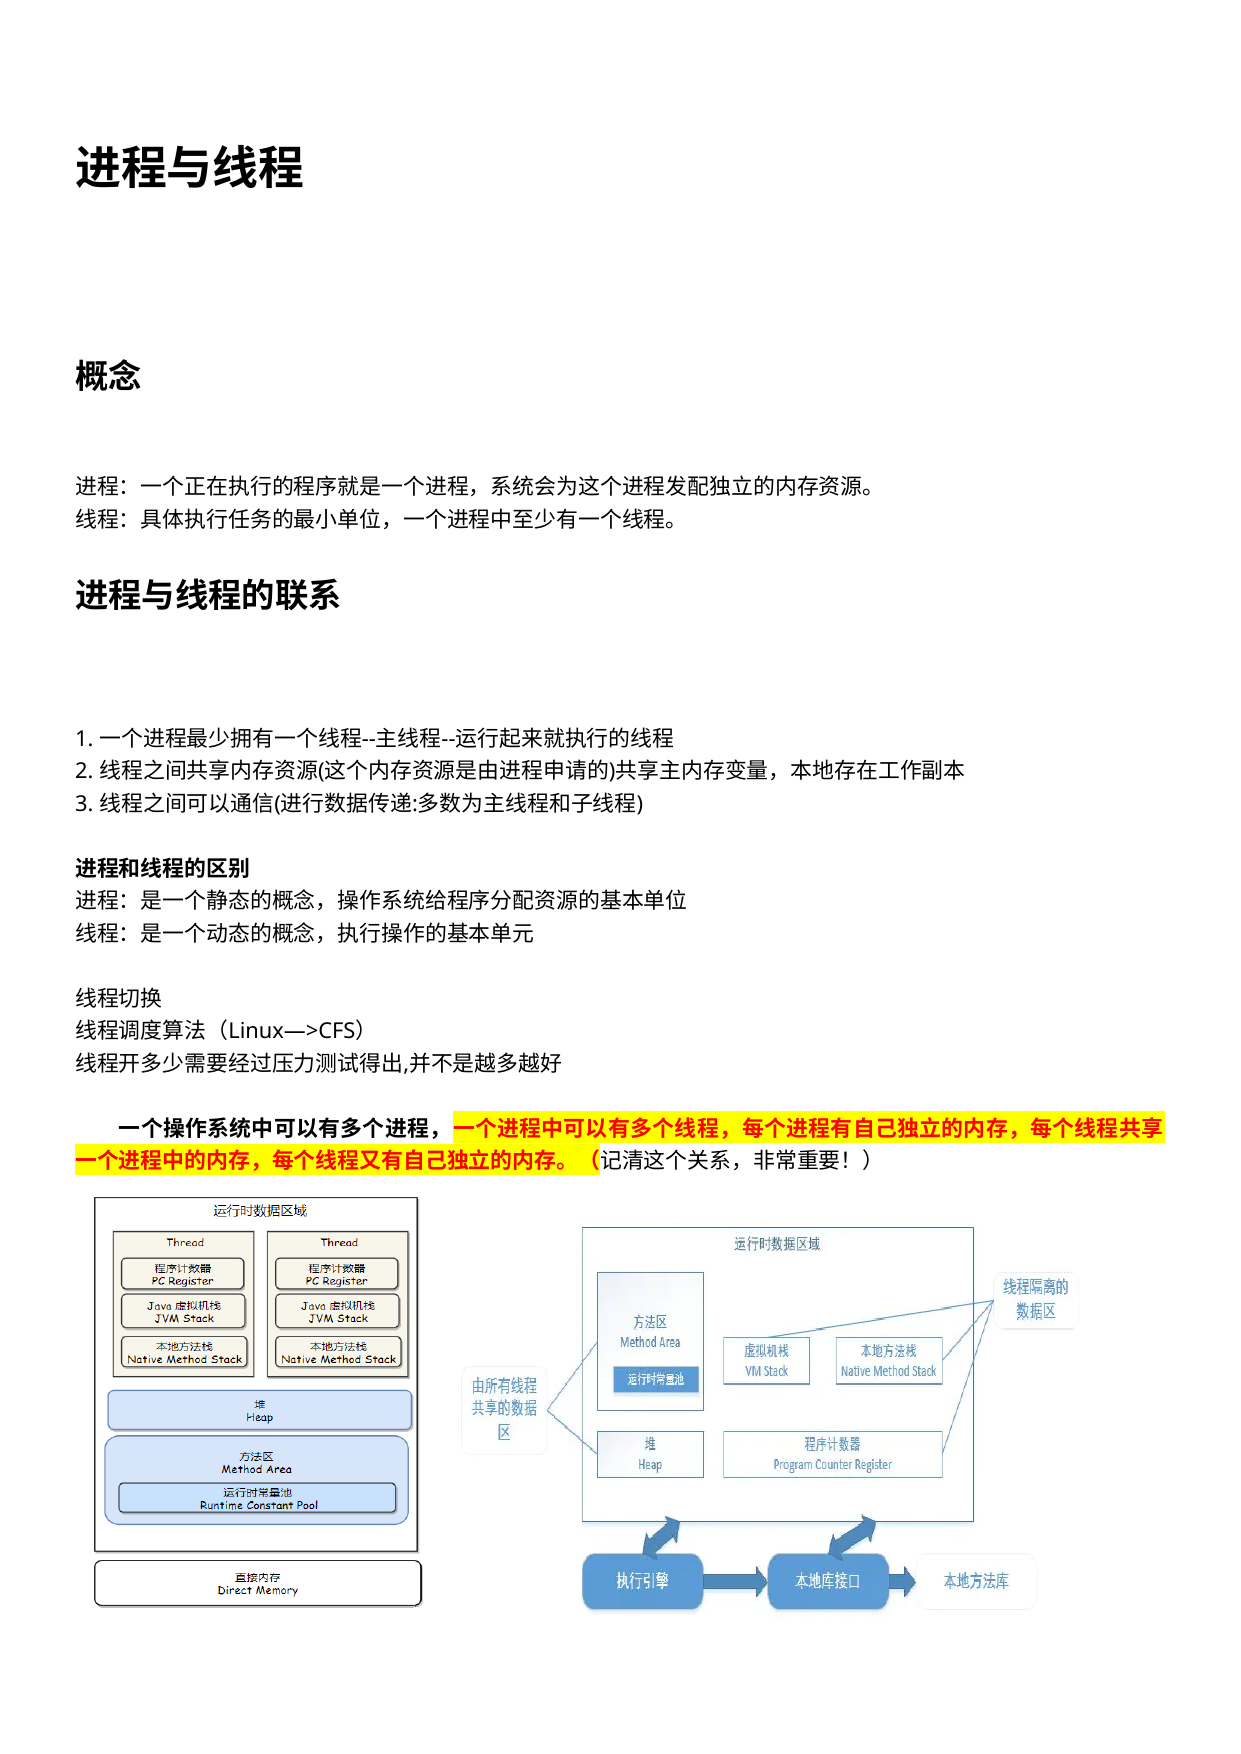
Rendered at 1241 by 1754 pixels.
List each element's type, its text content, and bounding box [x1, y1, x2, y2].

subtitle 进程与线程 [75, 116, 1165, 214]
text 线程：是一个动态的概念，执行操作的基本单元 [75, 916, 1165, 948]
text 进程：一个正在执行的程序就是一个进程，系统会为这个进程发配独立的内存资源。 [75, 469, 1165, 501]
text 进程和线程的区别 [75, 851, 1165, 883]
picture [75, 1182, 1080, 1624]
subtitle 概念 [75, 342, 1165, 407]
text 线程开多少需要经过压力测试得出,并不是越多越好 [75, 1046, 1165, 1078]
subtitle 进程与线程的联系 [75, 561, 1165, 626]
text 线程：具体执行任务的最小单位，一个进程中至少有一个线程。 [75, 501, 1165, 534]
text 1. 一个进程最少拥有一个线程--主线程--运行起来就执行的线程 [75, 721, 1165, 753]
text 线程切换 [75, 981, 1165, 1013]
text 2. 线程之间共享内存资源(这个内存资源是由进程申请的)共享主内存变量，本地存在工作副本 [75, 753, 1165, 786]
text 线程调度算法（Linux—>CFS） [75, 1013, 1165, 1046]
text 3. 线程之间可以通信(进行数据传递:多数为主线程和子线程) [75, 786, 1165, 818]
text 一个操作系统中可以有多个进程，一个进程中可以有多个线程，每个进程有自己独立的内存，每个线程共享一个进程中的内存，每个线程又有自己独立的内存。（记清这个关系，非常重要！） [75, 1111, 1165, 1176]
text 进程：是一个静态的概念，操作系统给程序分配资源的基本单位 [75, 883, 1165, 916]
